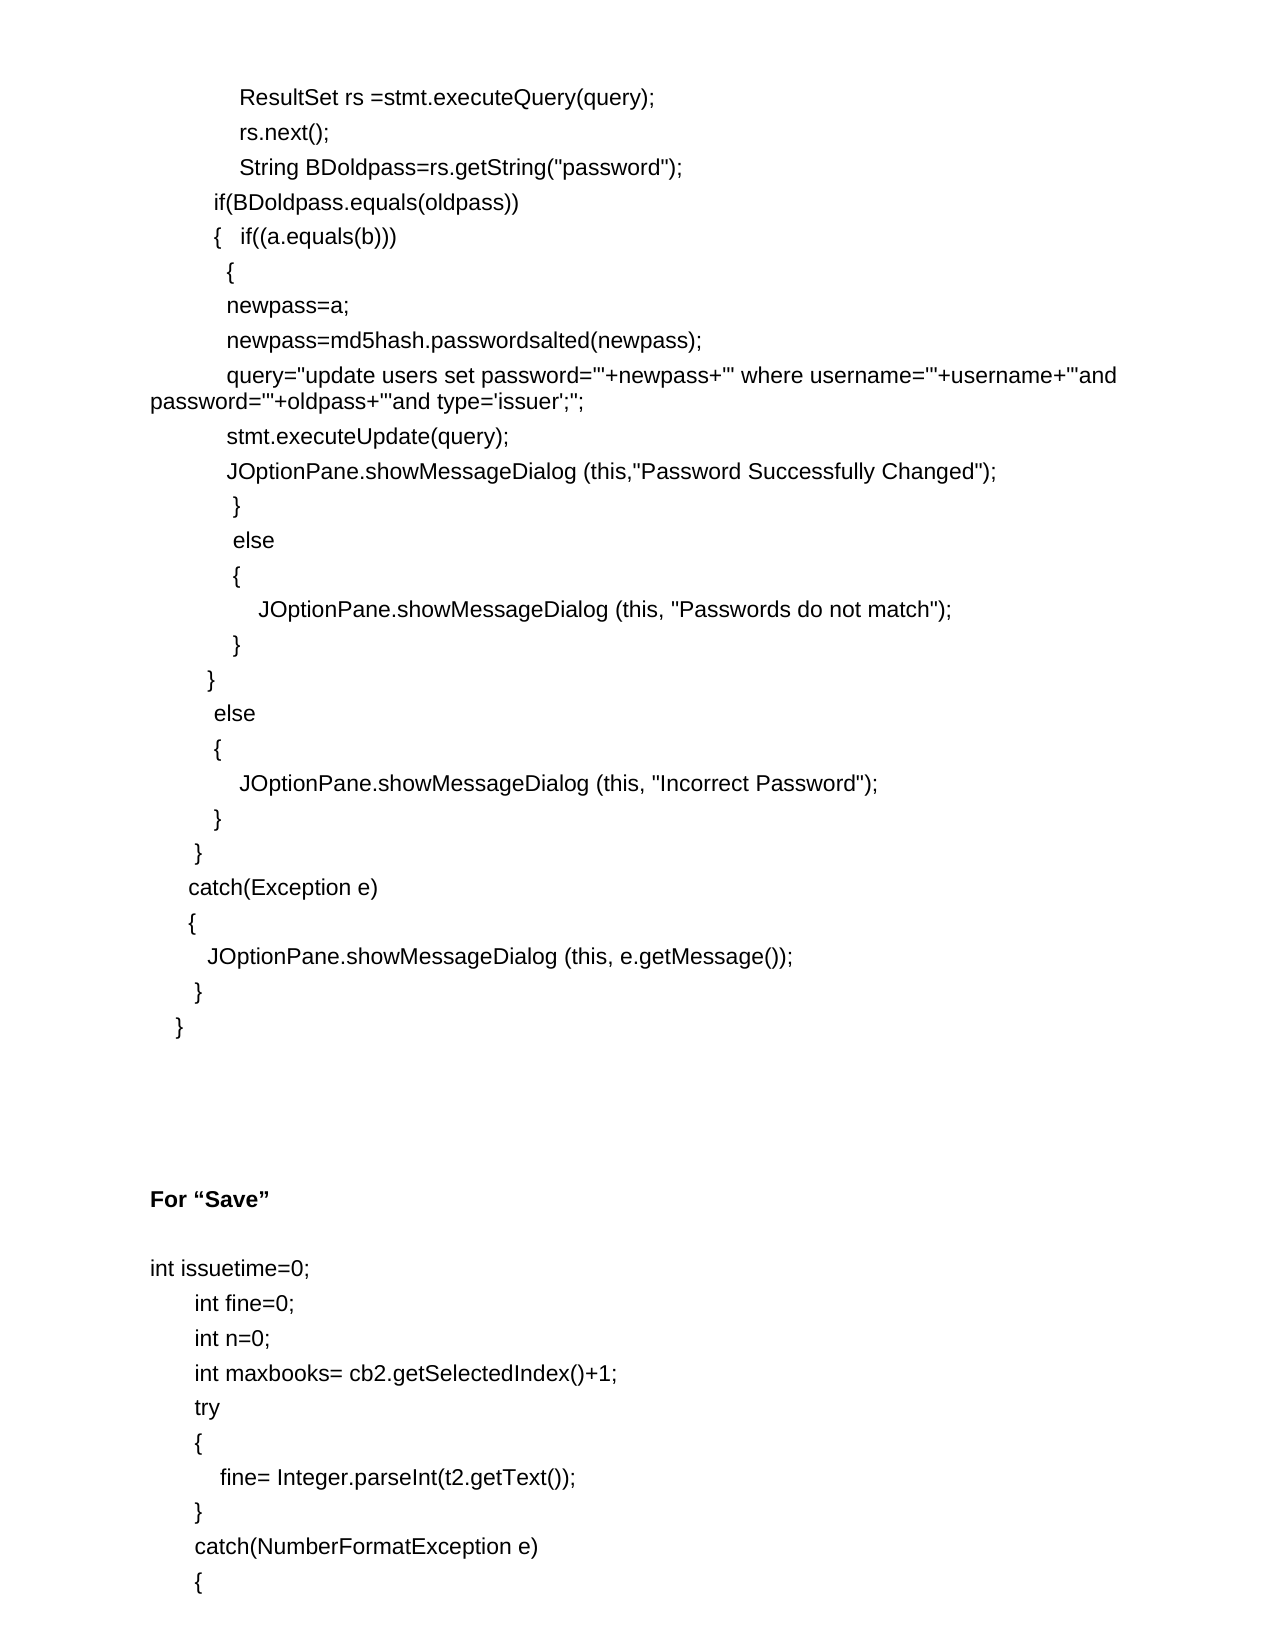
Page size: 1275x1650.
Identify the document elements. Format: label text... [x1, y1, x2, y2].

text { [150, 562, 1125, 588]
text } [150, 839, 1125, 866]
text stmt.executeUpdate(query); [150, 423, 1125, 449]
text JOptionPane.showMessageDialog (this, e.getMessage()); [150, 943, 1125, 969]
text int maxbooks= cb2.getSelectedIndex()+1; [150, 1359, 1125, 1386]
text catch(Exception e) [150, 874, 1125, 900]
text catch(NumberFormatException e) [150, 1533, 1125, 1559]
text fine= Integer.parseInt(t2.getText()); [150, 1463, 1125, 1490]
text JOptionPane.showMessageDialog (this,"Password Successfully Changed"); [150, 458, 1125, 484]
text } [150, 666, 1125, 692]
text } [150, 492, 1125, 519]
text JOptionPane.showMessageDialog (this, "Passwords do not match"); [150, 596, 1125, 623]
text else [150, 700, 1125, 727]
text } [150, 978, 1125, 1004]
text int fine=0; [150, 1290, 1125, 1316]
text { [150, 258, 1125, 284]
text query="update users set password='"+newpass+"' where username='"+username+"'and password='"+oldpass+"'and type='issuer';"; [150, 362, 1125, 414]
text int issuetime=0; [150, 1255, 1125, 1282]
text } [150, 1498, 1125, 1524]
text try [150, 1394, 1125, 1421]
text For “Save” [150, 1186, 1125, 1212]
text newpass=md5hash.passwordsalted(newpass); [150, 327, 1125, 353]
text } [150, 804, 1125, 831]
text { [150, 908, 1125, 935]
text ResultSet rs =stmt.executeQuery(query); [150, 84, 1125, 111]
text String BDoldpass=rs.getString("password"); [150, 154, 1125, 180]
text { [150, 1568, 1125, 1594]
text rs.next(); [150, 119, 1125, 145]
text { [150, 1429, 1125, 1455]
text if(BDoldpass.equals(oldpass)) [150, 188, 1125, 215]
text { if((a.equals(b))) [150, 223, 1125, 249]
text JOptionPane.showMessageDialog (this, "Incorrect Password"); [150, 770, 1125, 796]
text else [150, 527, 1125, 553]
text newpass=a; [150, 292, 1125, 319]
text int n=0; [150, 1325, 1125, 1351]
text } [150, 631, 1125, 657]
text { [150, 735, 1125, 761]
text } [150, 1013, 1125, 1039]
